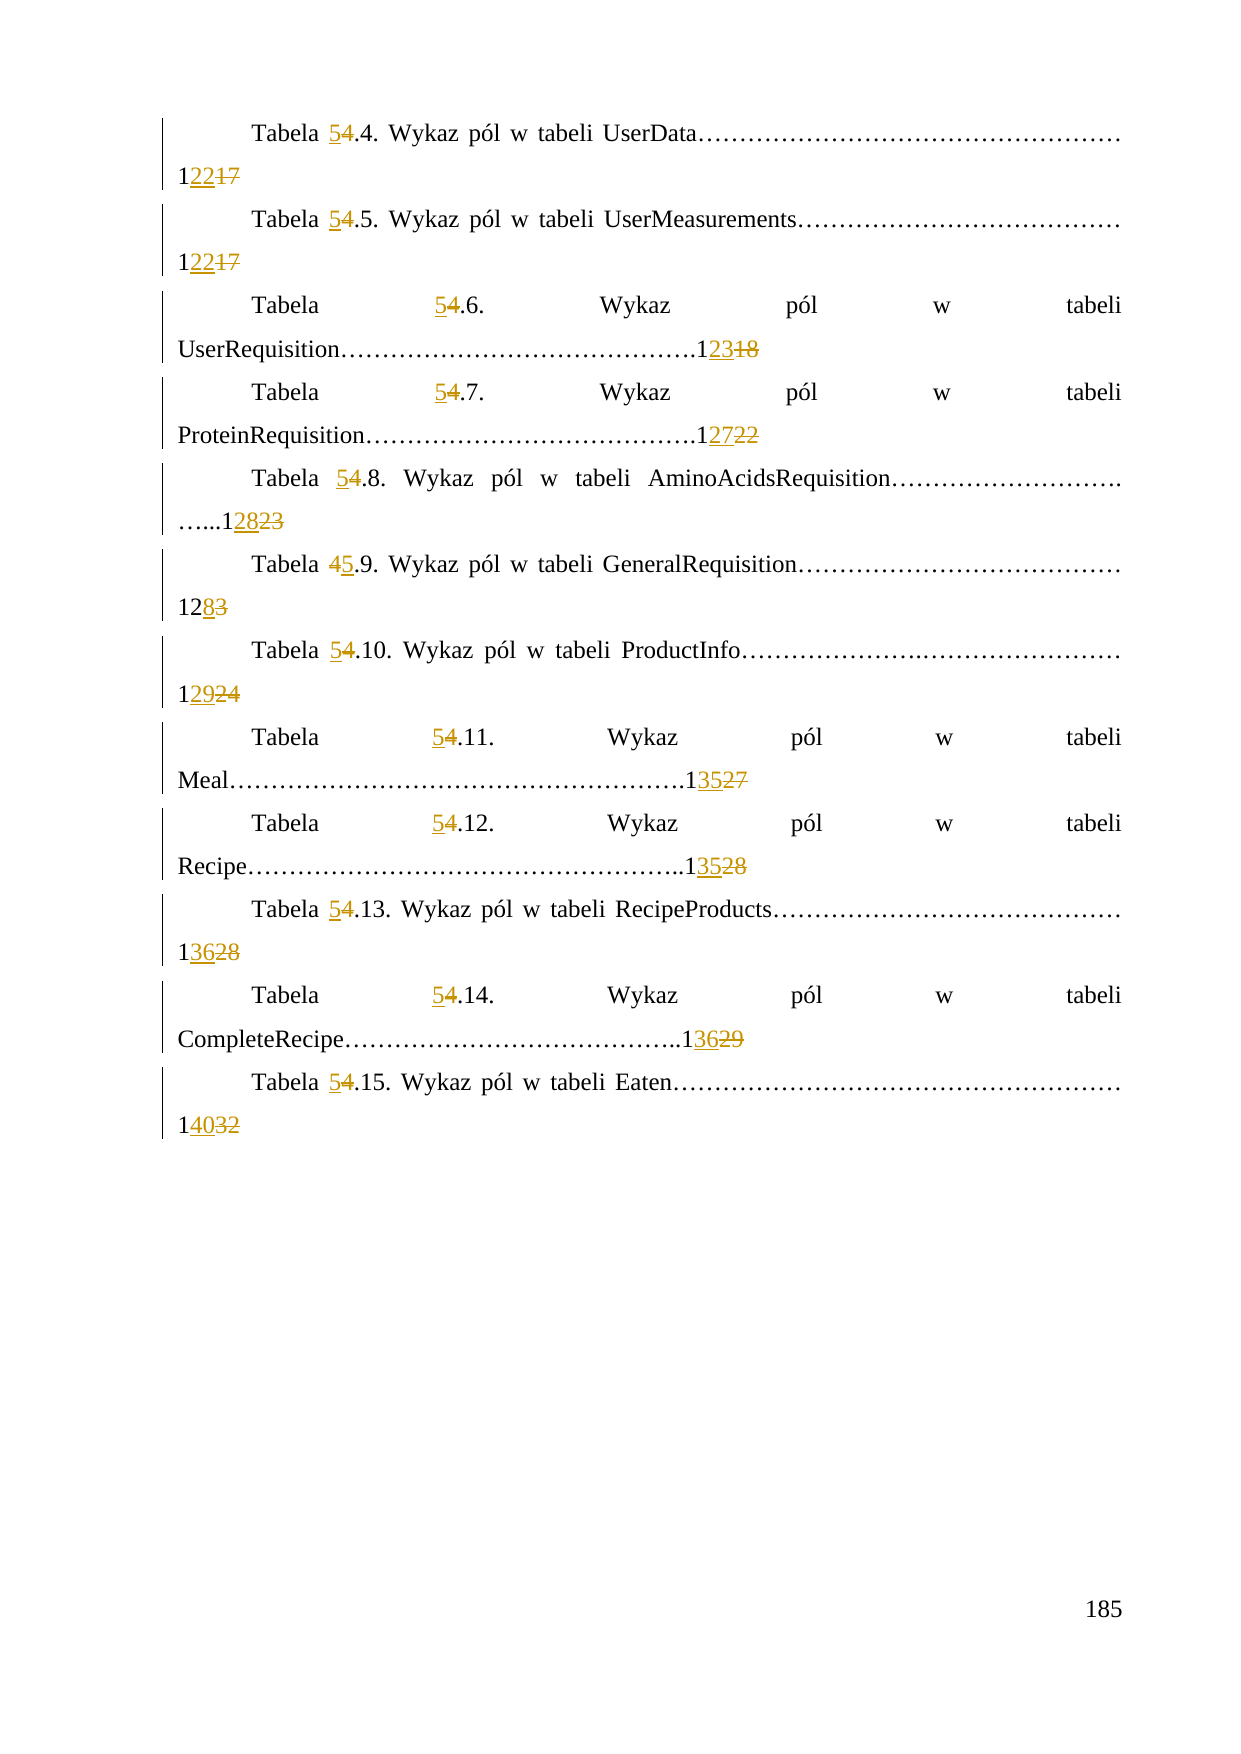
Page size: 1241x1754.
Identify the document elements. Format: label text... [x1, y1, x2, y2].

text Tabela .4. Wykaz pól w tabeli UserData……………………………………………1 [177, 118, 1122, 190]
text Tabela .9. Wykaz pól w tabeli GeneralRequisition…………………………………12 [177, 549, 1122, 621]
text Tabela .7. Wykaz pól w tabeli ProteinRequisition………………………………….1 [177, 377, 1122, 449]
text Tabela .8. Wykaz pól w tabeli AminoAcidsRequisition……………………….…...1 [177, 463, 1122, 535]
text Tabela .15. Wykaz pól w tabeli Eaten………………………………………………1 [177, 1067, 1122, 1139]
text Tabela .10. Wykaz pól w tabeli ProductInfo………………….……………………1 [177, 636, 1122, 707]
text Tabela .11. Wykaz pól w tabeli Meal……………………………………………….1 [177, 722, 1122, 794]
text Tabela .12. Wykaz pól w tabeli Recipe……………………………………………..1 [177, 808, 1122, 880]
text Tabela .14. Wykaz pól w tabeli CompleteRecipe…………………………………..1 [177, 981, 1122, 1052]
text Tabela .6. Wykaz pól w tabeli UserRequisition…………………………………….1 [177, 291, 1122, 362]
text Tabela .13. Wykaz pól w tabeli RecipeProducts……………………………………1 [177, 894, 1122, 966]
text Tabela .5. Wykaz pól w tabeli UserMeasurements…………………………………1 [177, 204, 1122, 276]
